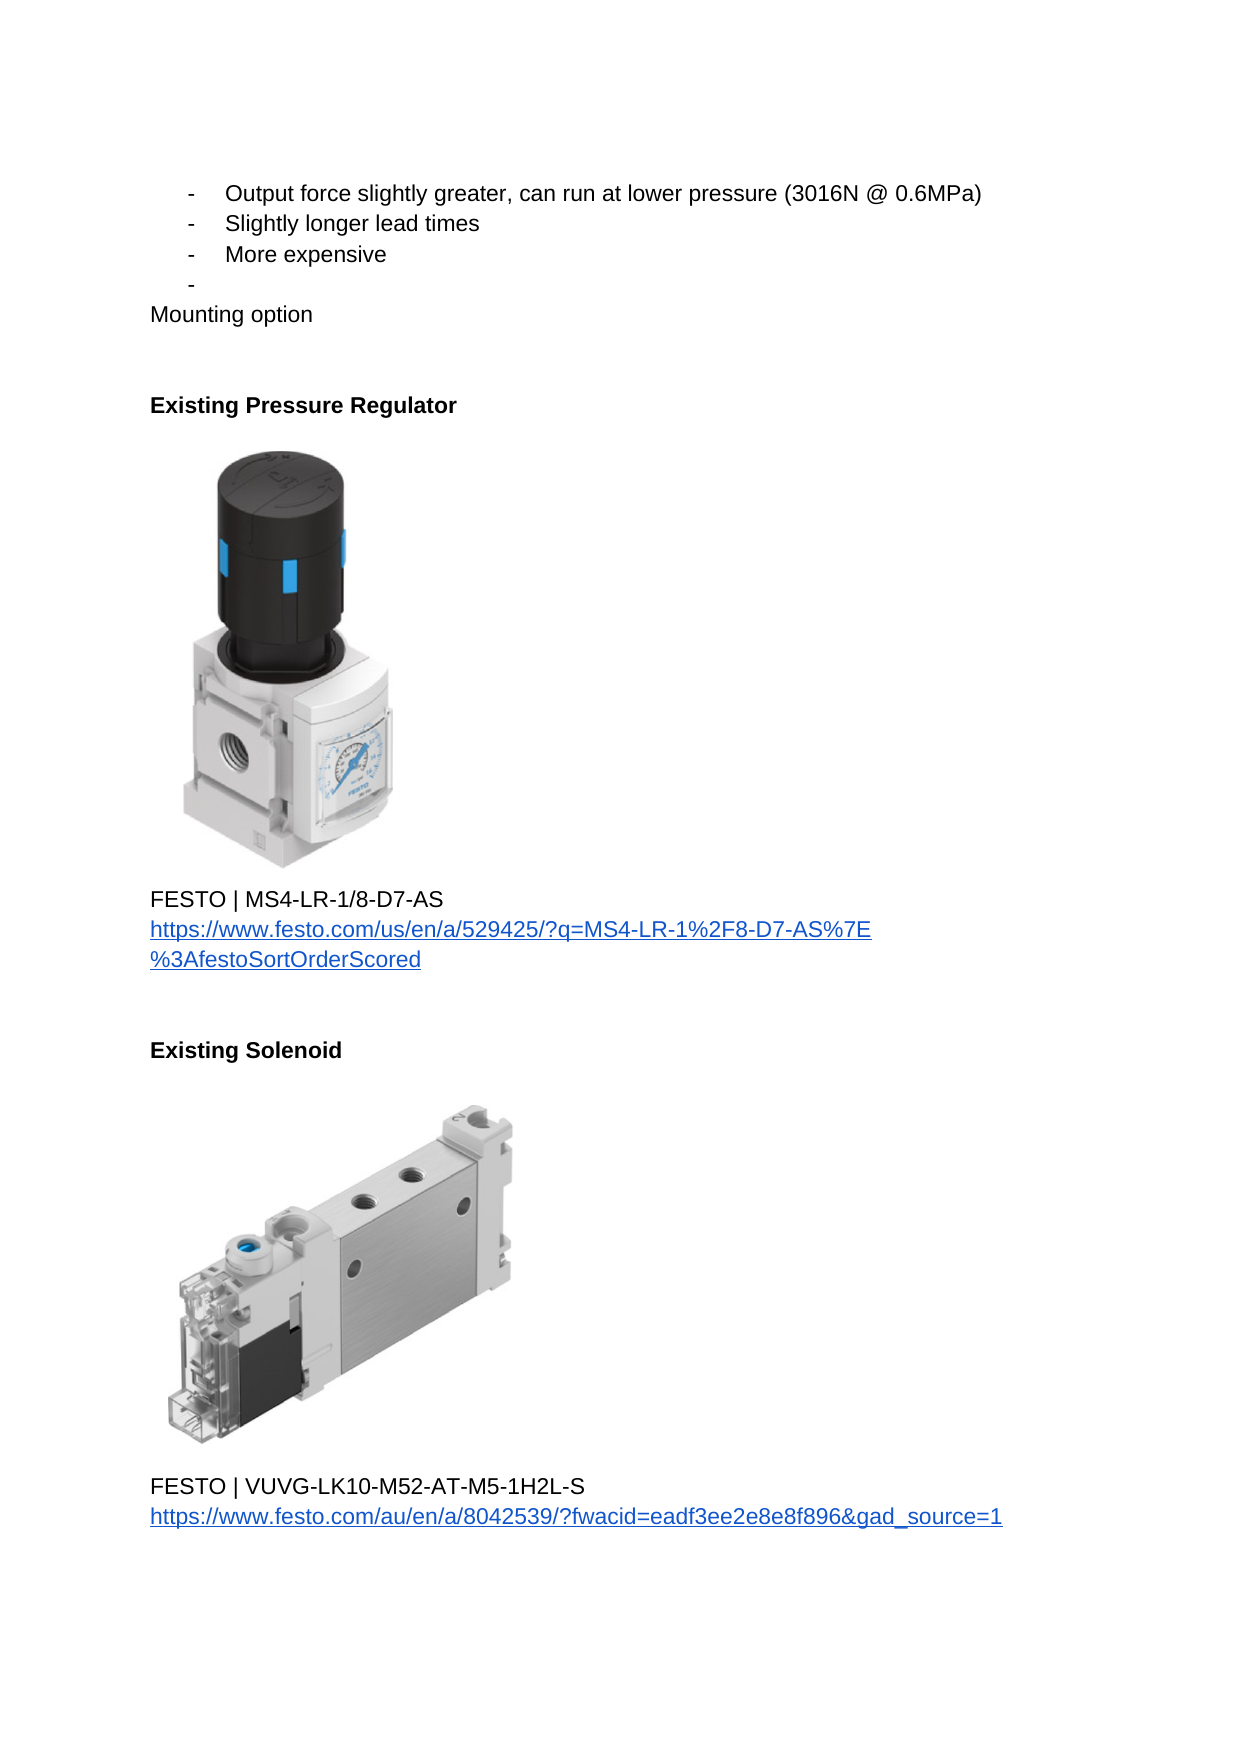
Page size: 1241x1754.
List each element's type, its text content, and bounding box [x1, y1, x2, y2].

text FESTO | MS4-LR-1/8-D7-AS [150, 886, 1090, 912]
text Existing Pressure Regulator [150, 392, 1090, 418]
list Slightly longer lead times [187, 210, 1090, 237]
text Existing Solenoid [150, 1037, 1090, 1063]
picture [153, 1086, 523, 1447]
text https://www.festo.com/us/en/a/529425/?q=MS4-LR-1%2F8-D7-AS%7E%3AfestoSortOrderScored [150, 916, 1090, 973]
picture [150, 421, 417, 882]
list Output force slightly greater, can run at lower pressure (3016N @ 0.6MPa) [187, 180, 1090, 207]
text Mounting option [150, 301, 1090, 327]
text https://www.festo.com/au/en/a/8042539/?fwacid=eadf3ee2e8e8f896&gad_source=1 [150, 1503, 1090, 1529]
list More expensive [187, 241, 1090, 267]
